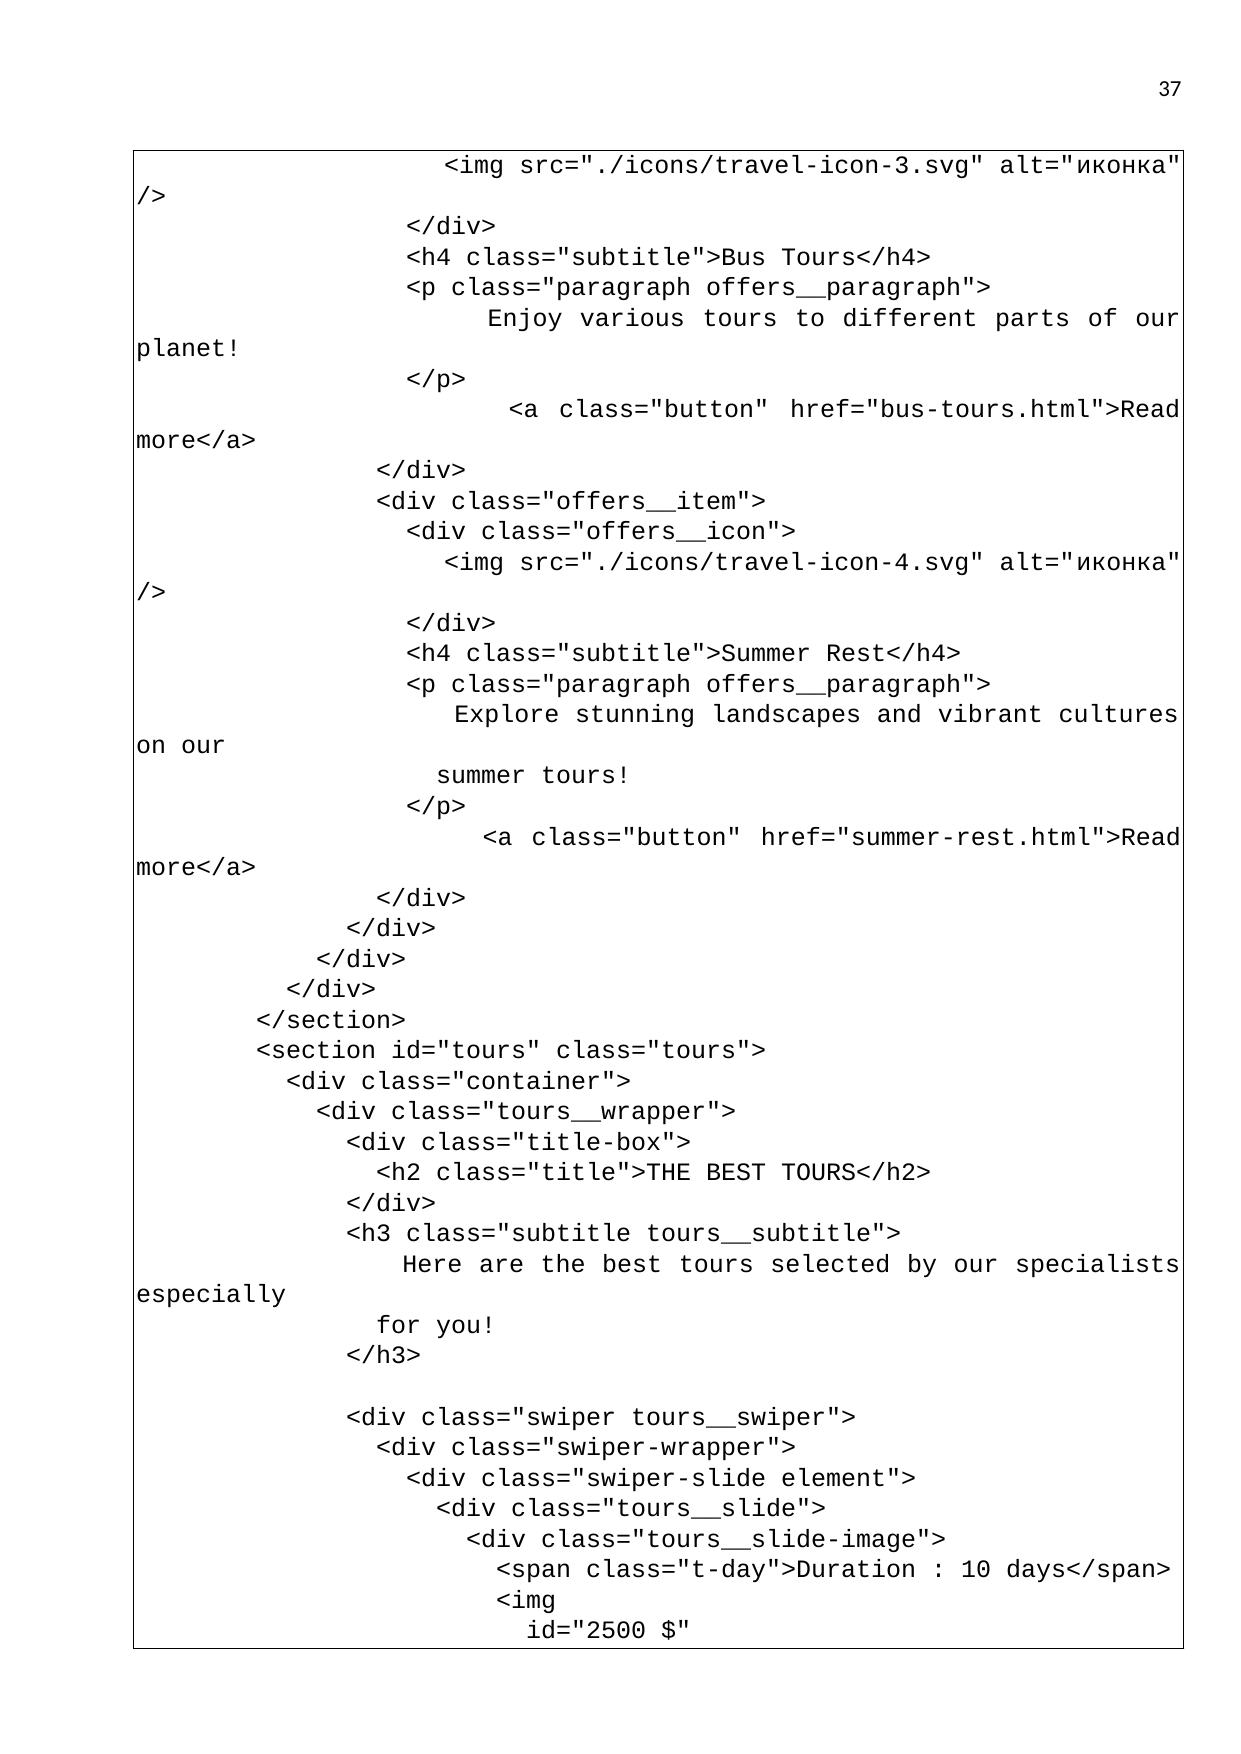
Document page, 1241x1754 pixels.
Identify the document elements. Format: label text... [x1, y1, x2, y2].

text </div> [134, 1187, 1183, 1218]
text <span class="t-day">Duration : 10 days</span> [134, 1553, 1183, 1584]
text <div class="swiper tours__swiper"> [134, 1401, 1183, 1431]
text <div class="offers__item"> [134, 485, 1183, 516]
text <h4 class="subtitle">Bus Tours</h4> [134, 241, 1183, 272]
text <img src="./icons/travel-icon-4.svg" alt="иконка" /> [134, 546, 1183, 607]
text <img [134, 1584, 1183, 1614]
text <div class="tours__wrapper"> [134, 1096, 1183, 1126]
text <div class="swiper-slide element"> [134, 1462, 1183, 1492]
text <a class="button" href="summer-rest.html">Read more</a> [134, 821, 1183, 882]
text </div> [134, 913, 1183, 943]
text Here are the best tours selected by our specialists especially [134, 1248, 1183, 1309]
text <div class="container"> [134, 1065, 1183, 1096]
text </p> [134, 791, 1183, 821]
text for you! [134, 1309, 1183, 1340]
text </div> [134, 882, 1183, 913]
text <img src="./icons/travel-icon-3.svg" alt="иконка" /> [134, 151, 1183, 211]
text </h3> [134, 1340, 1183, 1371]
text <div class="tours__slide-image"> [134, 1523, 1183, 1553]
text </div> [134, 455, 1183, 485]
text Enjoy various tours to different parts of our planet! [134, 302, 1183, 363]
text summer tours! [134, 760, 1183, 791]
text <h4 class="subtitle">Summer Rest</h4> [134, 638, 1183, 668]
text <a class="button" href="bus-tours.html">Read more</a> [134, 394, 1183, 455]
text <p class="paragraph offers__paragraph"> [134, 272, 1183, 302]
text </div> [134, 211, 1183, 241]
text <section id="tours" class="tours"> [134, 1035, 1183, 1065]
text <h3 class="subtitle tours__subtitle"> [134, 1218, 1183, 1248]
text </div> [134, 974, 1183, 1004]
text </div> [134, 943, 1183, 974]
text </section> [134, 1004, 1183, 1035]
text <p class="paragraph offers__paragraph"> [134, 668, 1183, 699]
text <div class="offers__icon"> [134, 516, 1183, 546]
text <div class="tours__slide"> [134, 1492, 1183, 1523]
text </p> [134, 363, 1183, 394]
text <div class="title-box"> [134, 1126, 1183, 1157]
text <div class="swiper-wrapper"> [134, 1431, 1183, 1462]
text </div> [134, 607, 1183, 638]
text <h2 class="title">THE BEST TOURS</h2> [134, 1157, 1183, 1187]
text Explore stunning landscapes and vibrant cultures on our [134, 699, 1183, 760]
text id="2500 $" [134, 1614, 1183, 1648]
